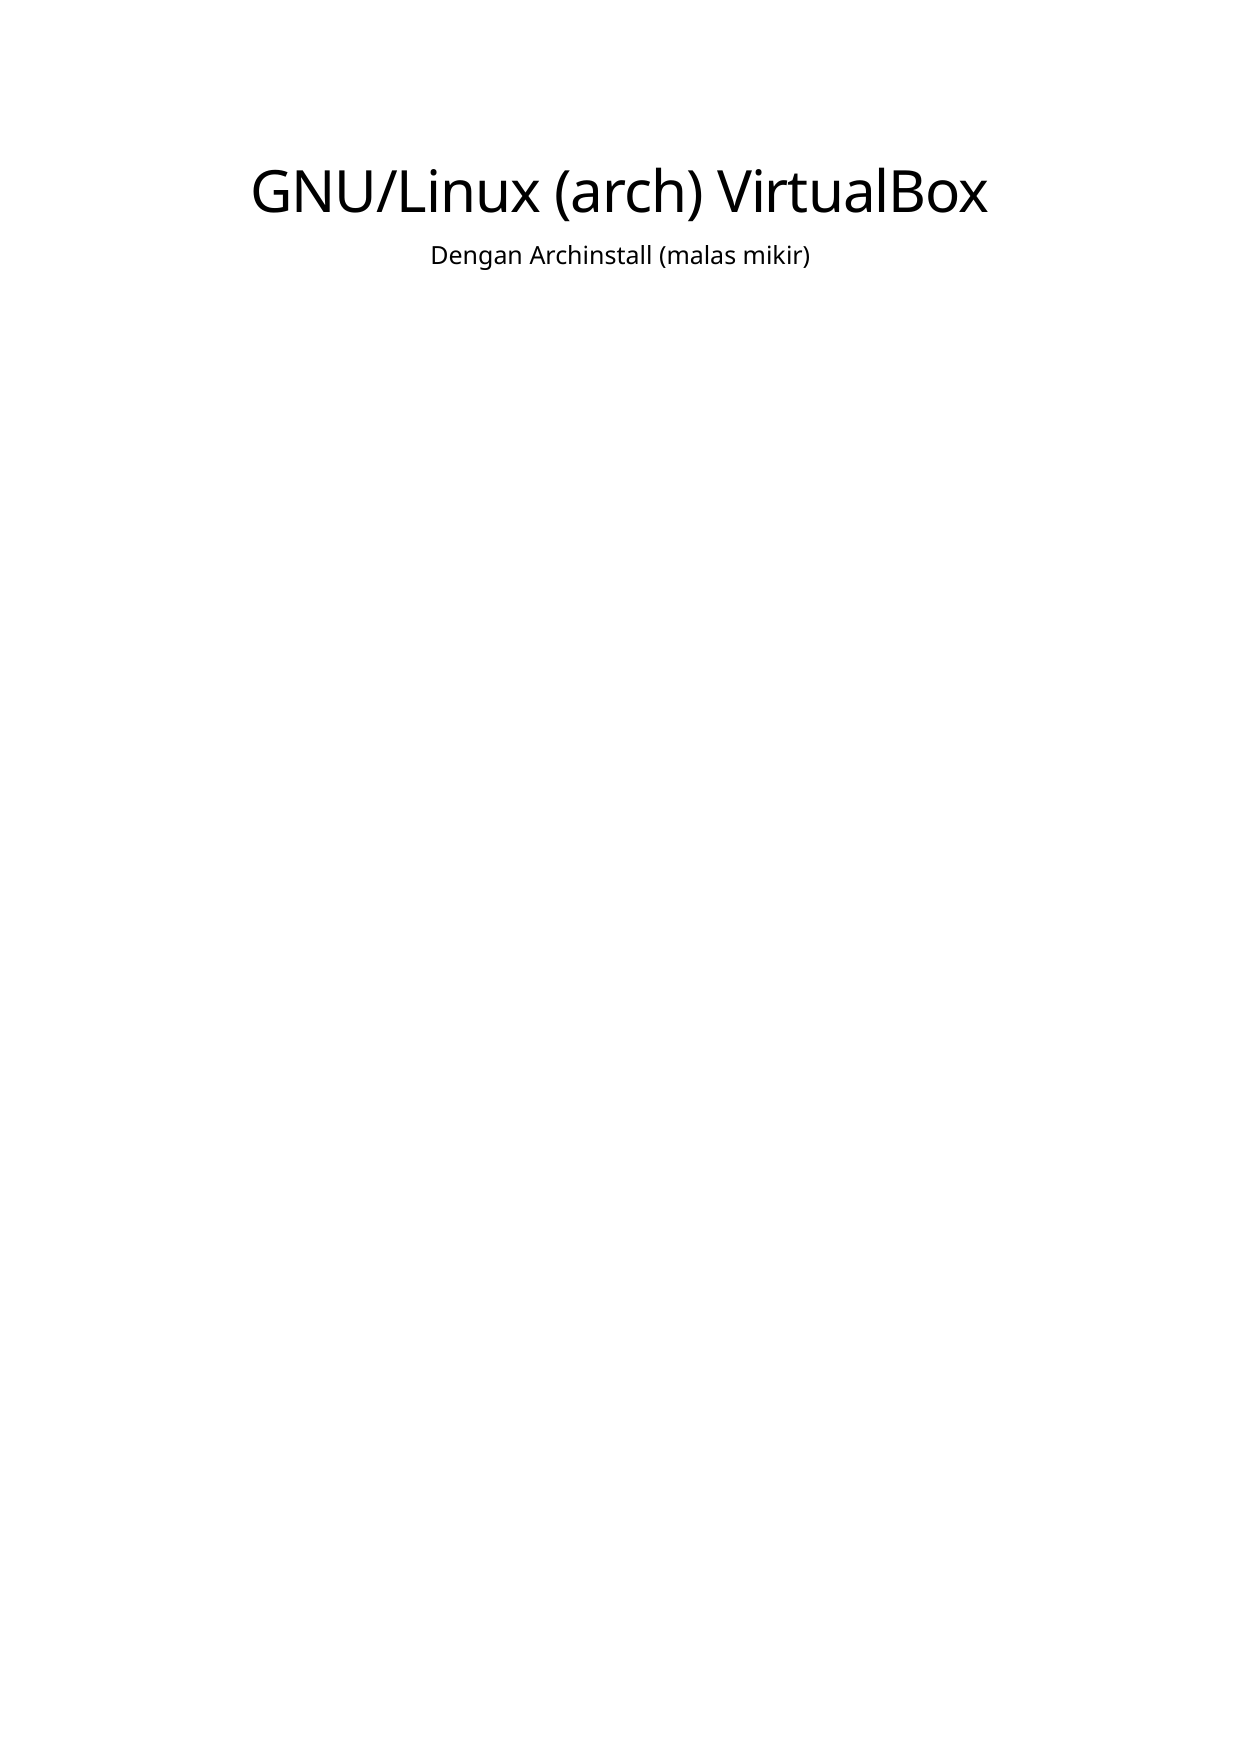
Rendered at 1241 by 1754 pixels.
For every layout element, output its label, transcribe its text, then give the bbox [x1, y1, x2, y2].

title GNU/Linux (arch) VirtualBox [150, 150, 1090, 229]
text Dengan Archinstall (malas mikir) [150, 238, 1090, 272]
